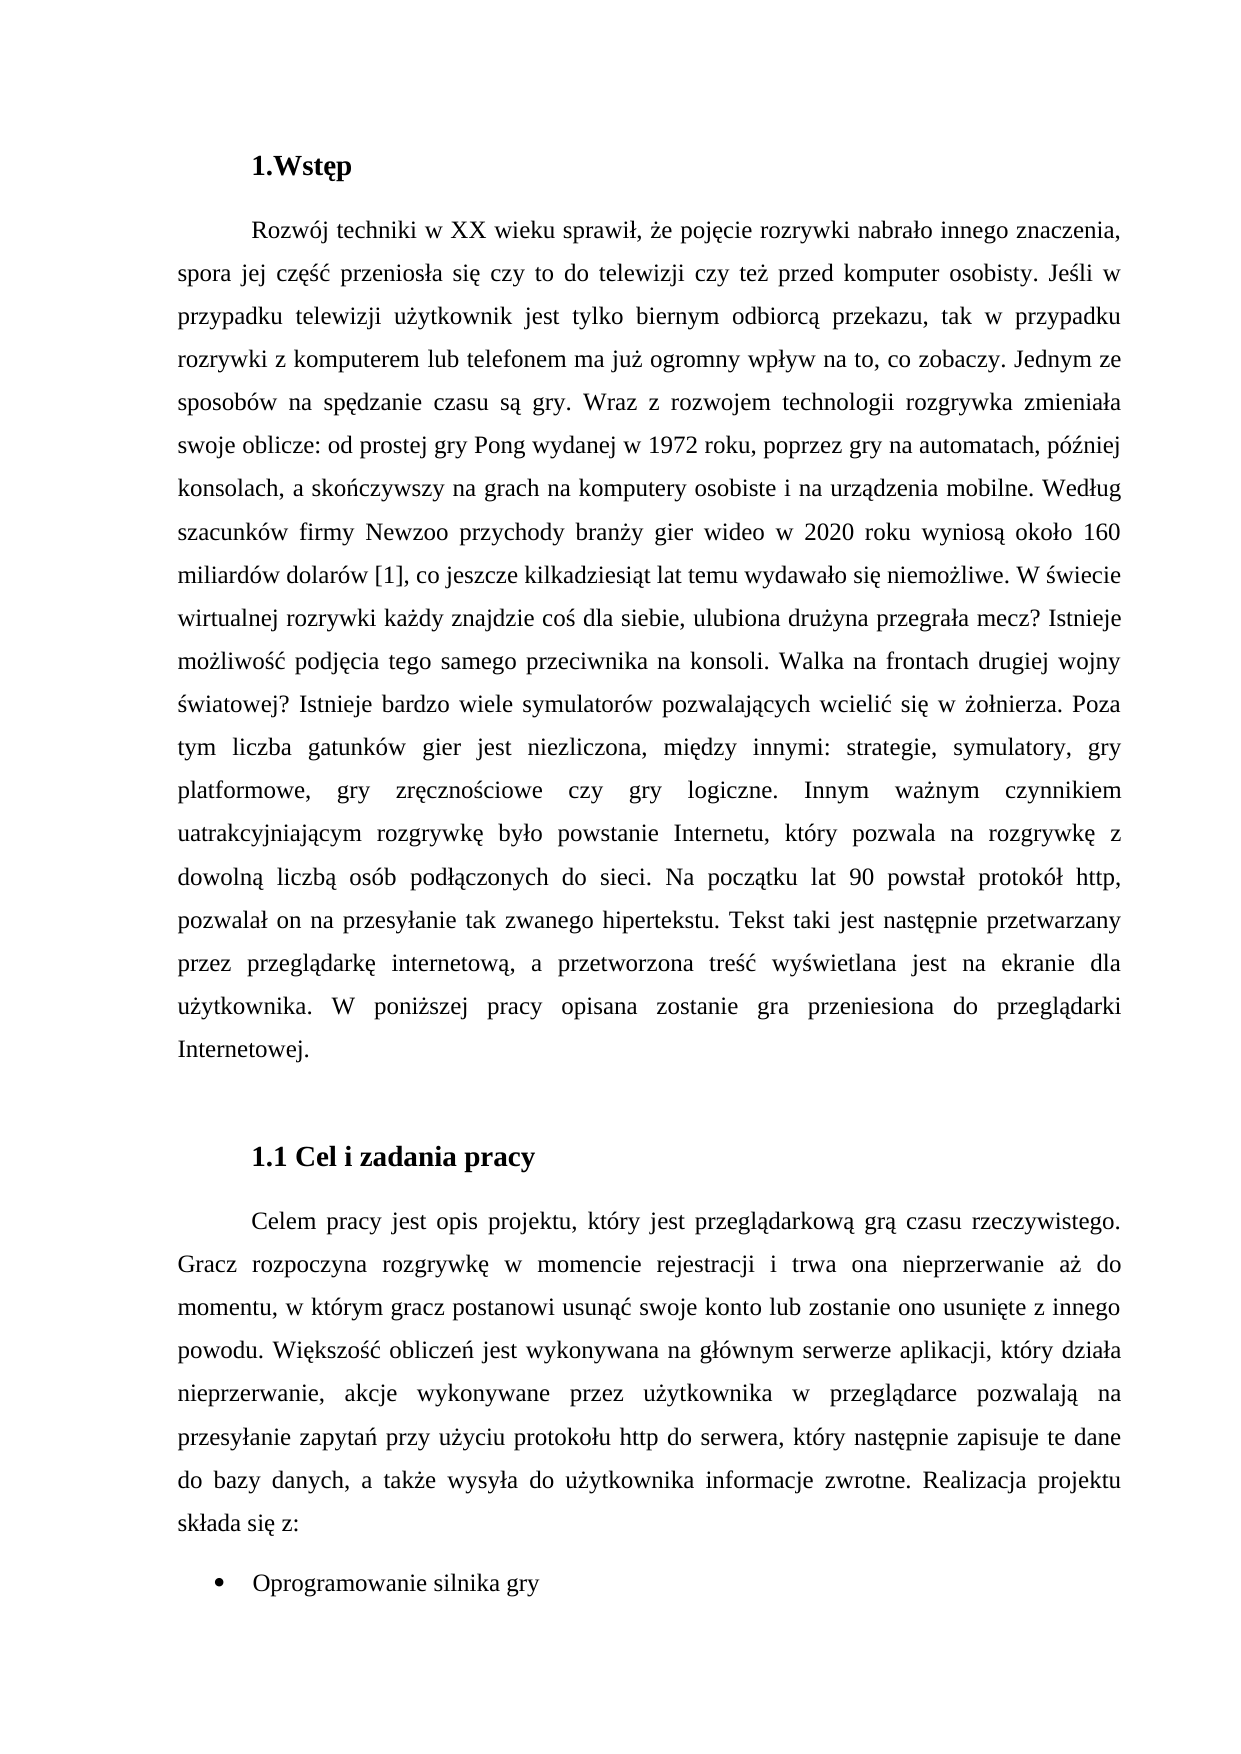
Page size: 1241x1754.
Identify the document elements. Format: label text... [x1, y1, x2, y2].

text 1.1 Cel i zadania pracy [251, 1139, 1122, 1172]
text 1.Wstęp [215, 148, 1122, 181]
text Rozwój techniki w XX wieku sprawił, że pojęcie rozrywki nabrało innego znaczenia, spora jej część przeniosła się czy to do telewizji czy też przed komputer osobisty. Jeśli w przypadku telewizji użytkownik jest tylko biernym odbiorcą przekazu, tak w przypadku rozrywki z komputerem lub telefonem ma już ogromny wpływ na to, co zobaczy. Jednym ze sposobów na spędzanie czasu są gry. Wraz z rozwojem technologii rozgrywka zmieniała swoje oblicze: od prostej gry Pong wydanej w 1972 roku, poprzez gry na automatach, później konsolach, a skończywszy na grach na komputery osobiste i na urządzenia mobilne. Według szacunków firmy Newzoo przychody branży gier wideo w 2020 roku wyniosą około 160 miliardów dolarów [1], co jeszcze kilkadziesiąt lat temu wydawało się niemożliwe. W świecie wirtualnej rozrywki każdy znajdzie coś dla siebie, ulubiona drużyna przegrała mecz? Istnieje możliwość podjęcia tego samego przeciwnika na konsoli. Walka na frontach drugiej wojny światowej? Istnieje bardzo wiele symulatorów pozwalających wcielić się w żołnierza. Poza tym liczba gatunków gier jest niezliczona, między innymi: strategie, symulatory, gry platformowe, gry zręcznościowe czy gry logiczne. Innym ważnym czynnikiem uatrakcyjniającym rozgrywkę było powstanie Internetu, który pozwala na rozgrywkę z dowolną liczbą osób podłączonych do sieci. Na początku lat 90 powstał protokół http, pozwalał on na przesyłanie tak zwanego hipertekstu. Tekst taki jest następnie przetwarzany przez przeglądarkę internetową, a przetworzona treść wyświetlana jest na ekranie dla użytkownika. W poniższej pracy opisana zostanie gra przeniesiona do przeglądarki Internetowej. [177, 215, 1122, 1063]
list Oprogramowanie silnika gry [215, 1568, 1122, 1596]
text Celem pracy jest opis projektu, który jest przeglądarkową grą czasu rzeczywistego. Gracz rozpoczyna rozgrywkę w momencie rejestracji i trwa ona nieprzerwanie aż do momentu, w którym gracz postanowi usunąć swoje konto lub zostanie ono usunięte z innego powodu. Większość obliczeń jest wykonywana na głównym serwerze aplikacji, który działa nieprzerwanie, akcje wykonywane przez użytkownika w przeglądarce pozwalają na przesyłanie zapytań przy użyciu protokołu http do serwera, który następnie zapisuje te dane do bazy danych, a także wysyła do użytkownika informacje zwrotne. Realizacja projektu składa się z: [177, 1206, 1122, 1537]
